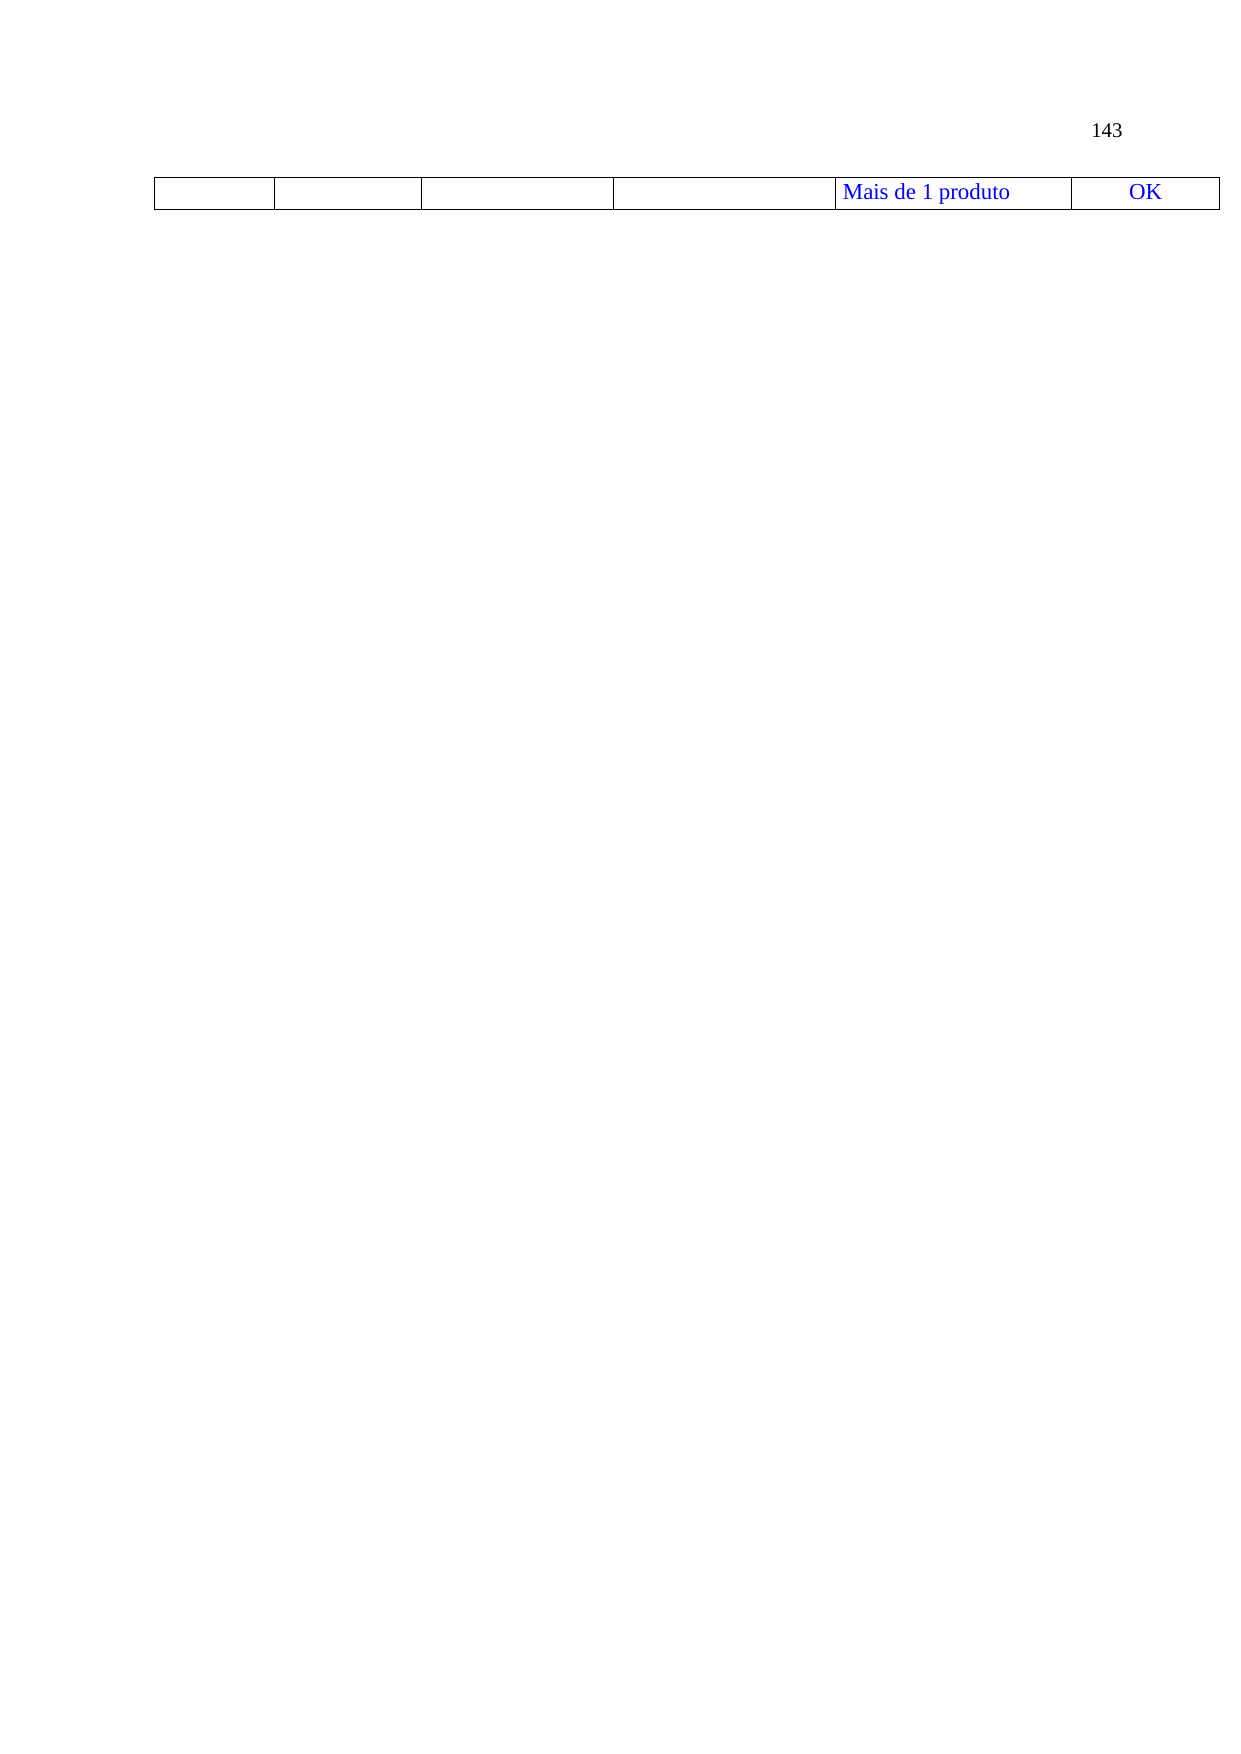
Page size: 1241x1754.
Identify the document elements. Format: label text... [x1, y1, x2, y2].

table_cell OK [1072, 178, 1219, 208]
table_cell Mais de 1 produto [836, 178, 1071, 208]
